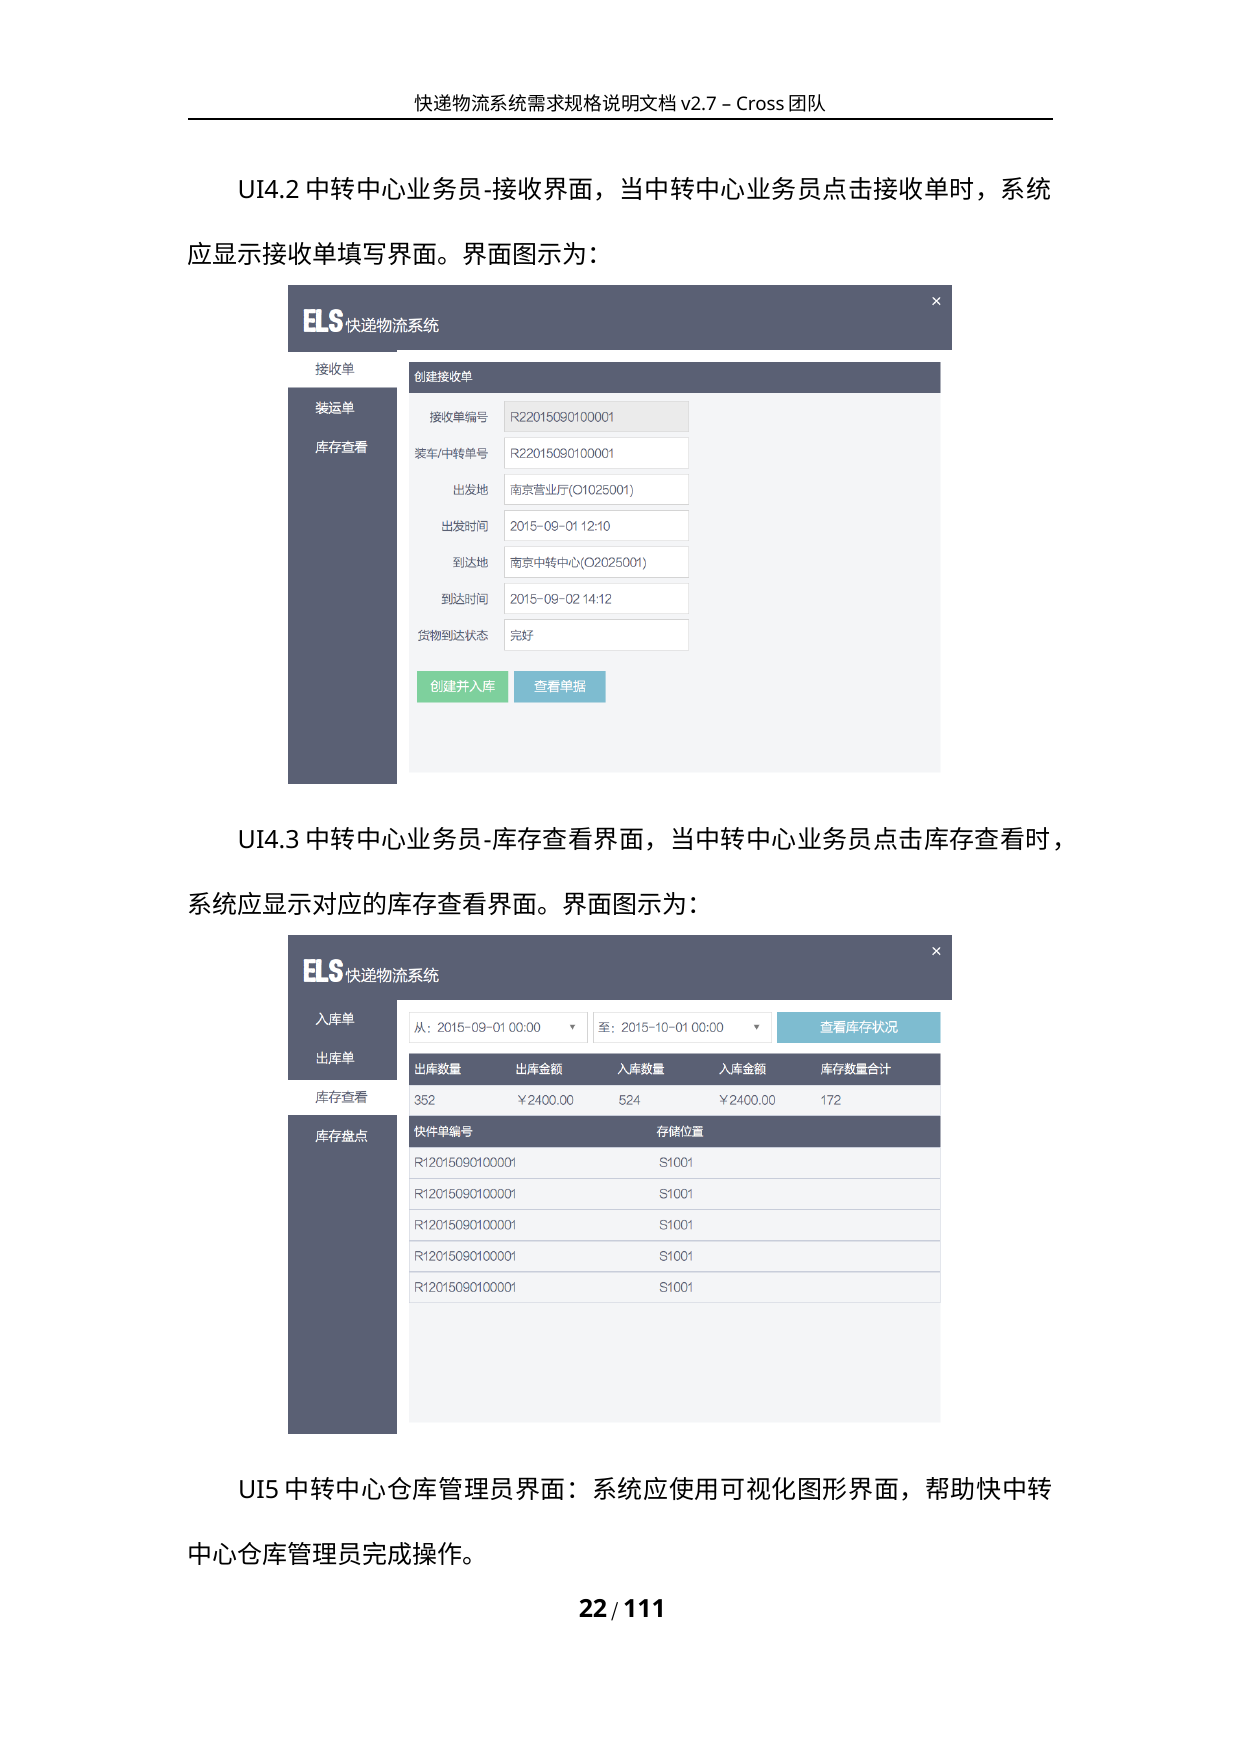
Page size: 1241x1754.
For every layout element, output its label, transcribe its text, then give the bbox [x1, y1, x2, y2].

text UI4.3中转中心业务员-库存查看界面，当中转中心业务员点击库存查看时，系统应显示对应的库存查看界面。界面图示为： [187, 806, 1053, 936]
text UI5中转中心仓库管理员界面：系统应使用可视化图形界面，帮助快中转中心仓库管理员完成操作。 [187, 1456, 1053, 1586]
picture [288, 285, 952, 784]
picture [288, 935, 952, 1434]
text UI4.2中转中心业务员-接收界面，当中转中心业务员点击接收单时，系统应显示接收单填写界面。界面图示为： [187, 156, 1053, 286]
